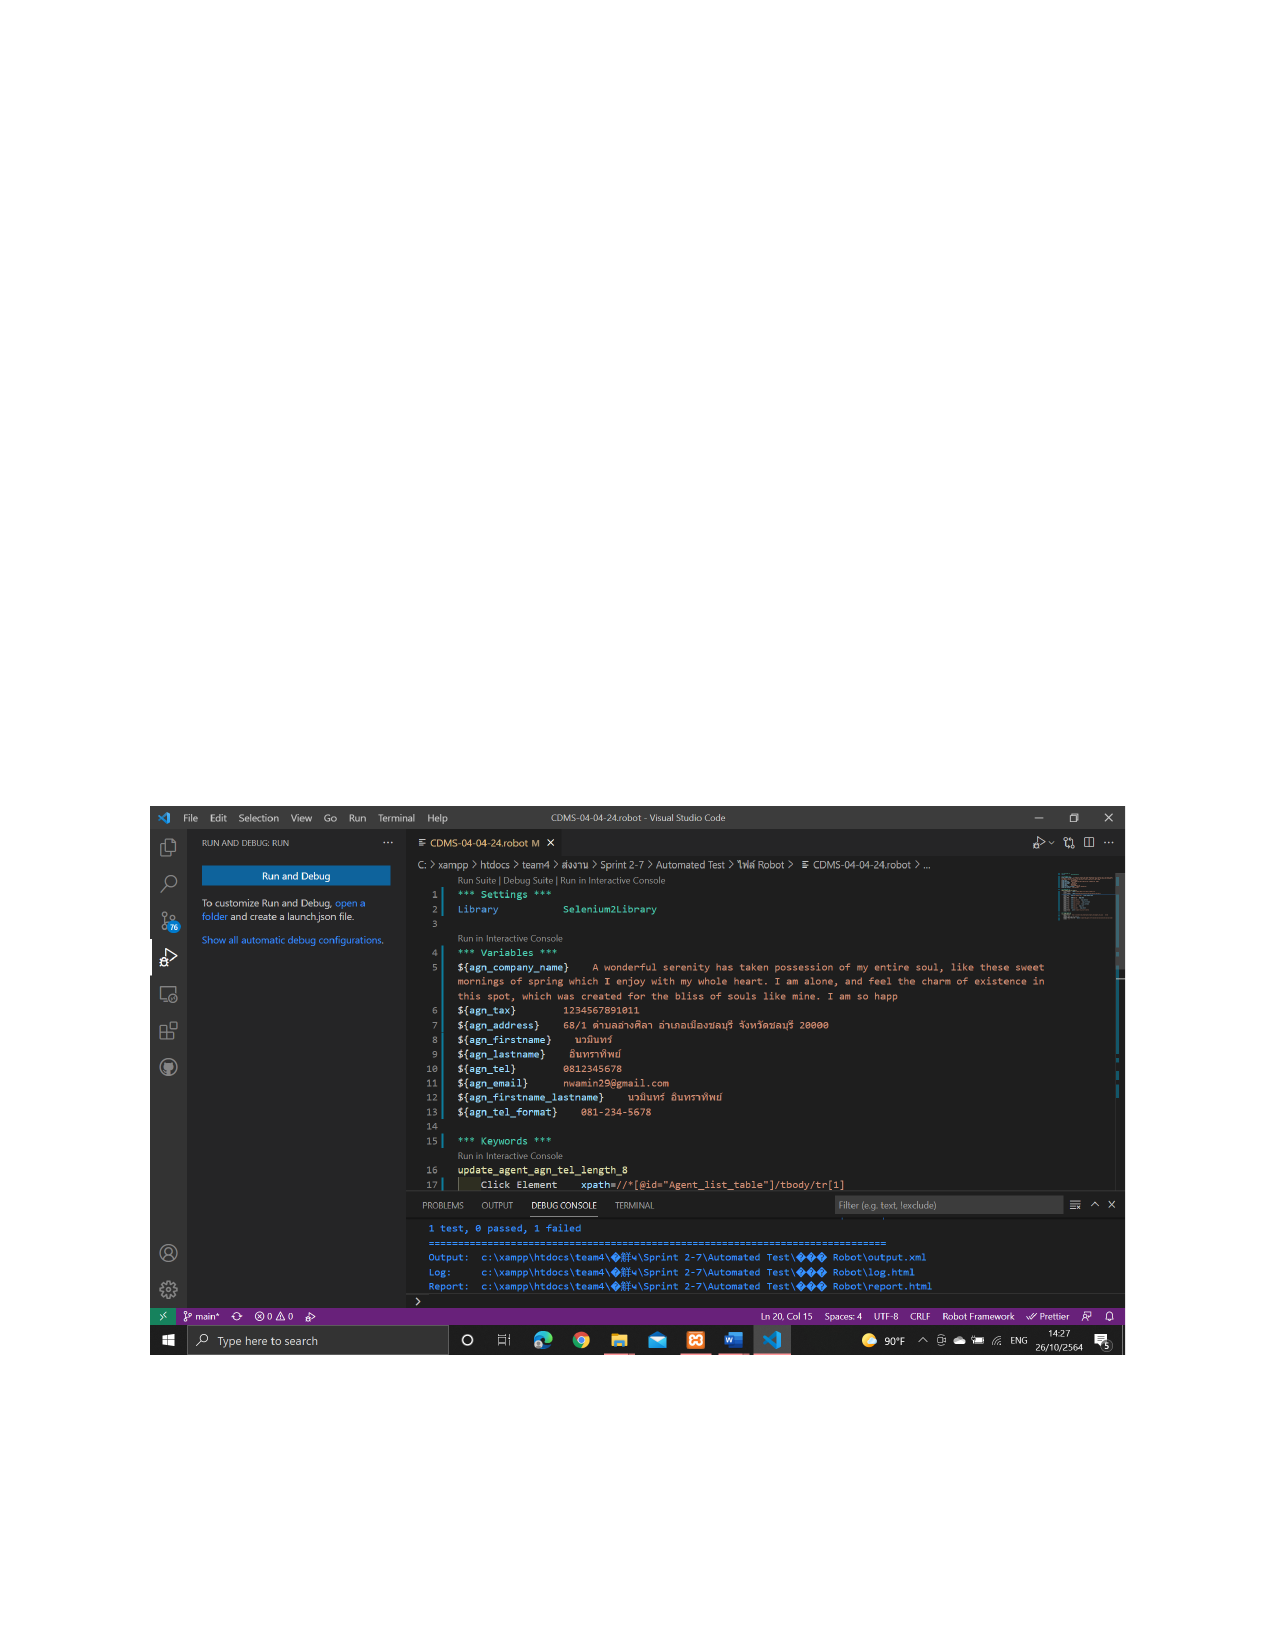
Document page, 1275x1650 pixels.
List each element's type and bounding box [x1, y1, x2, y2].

picture [150, 806, 1125, 1355]
